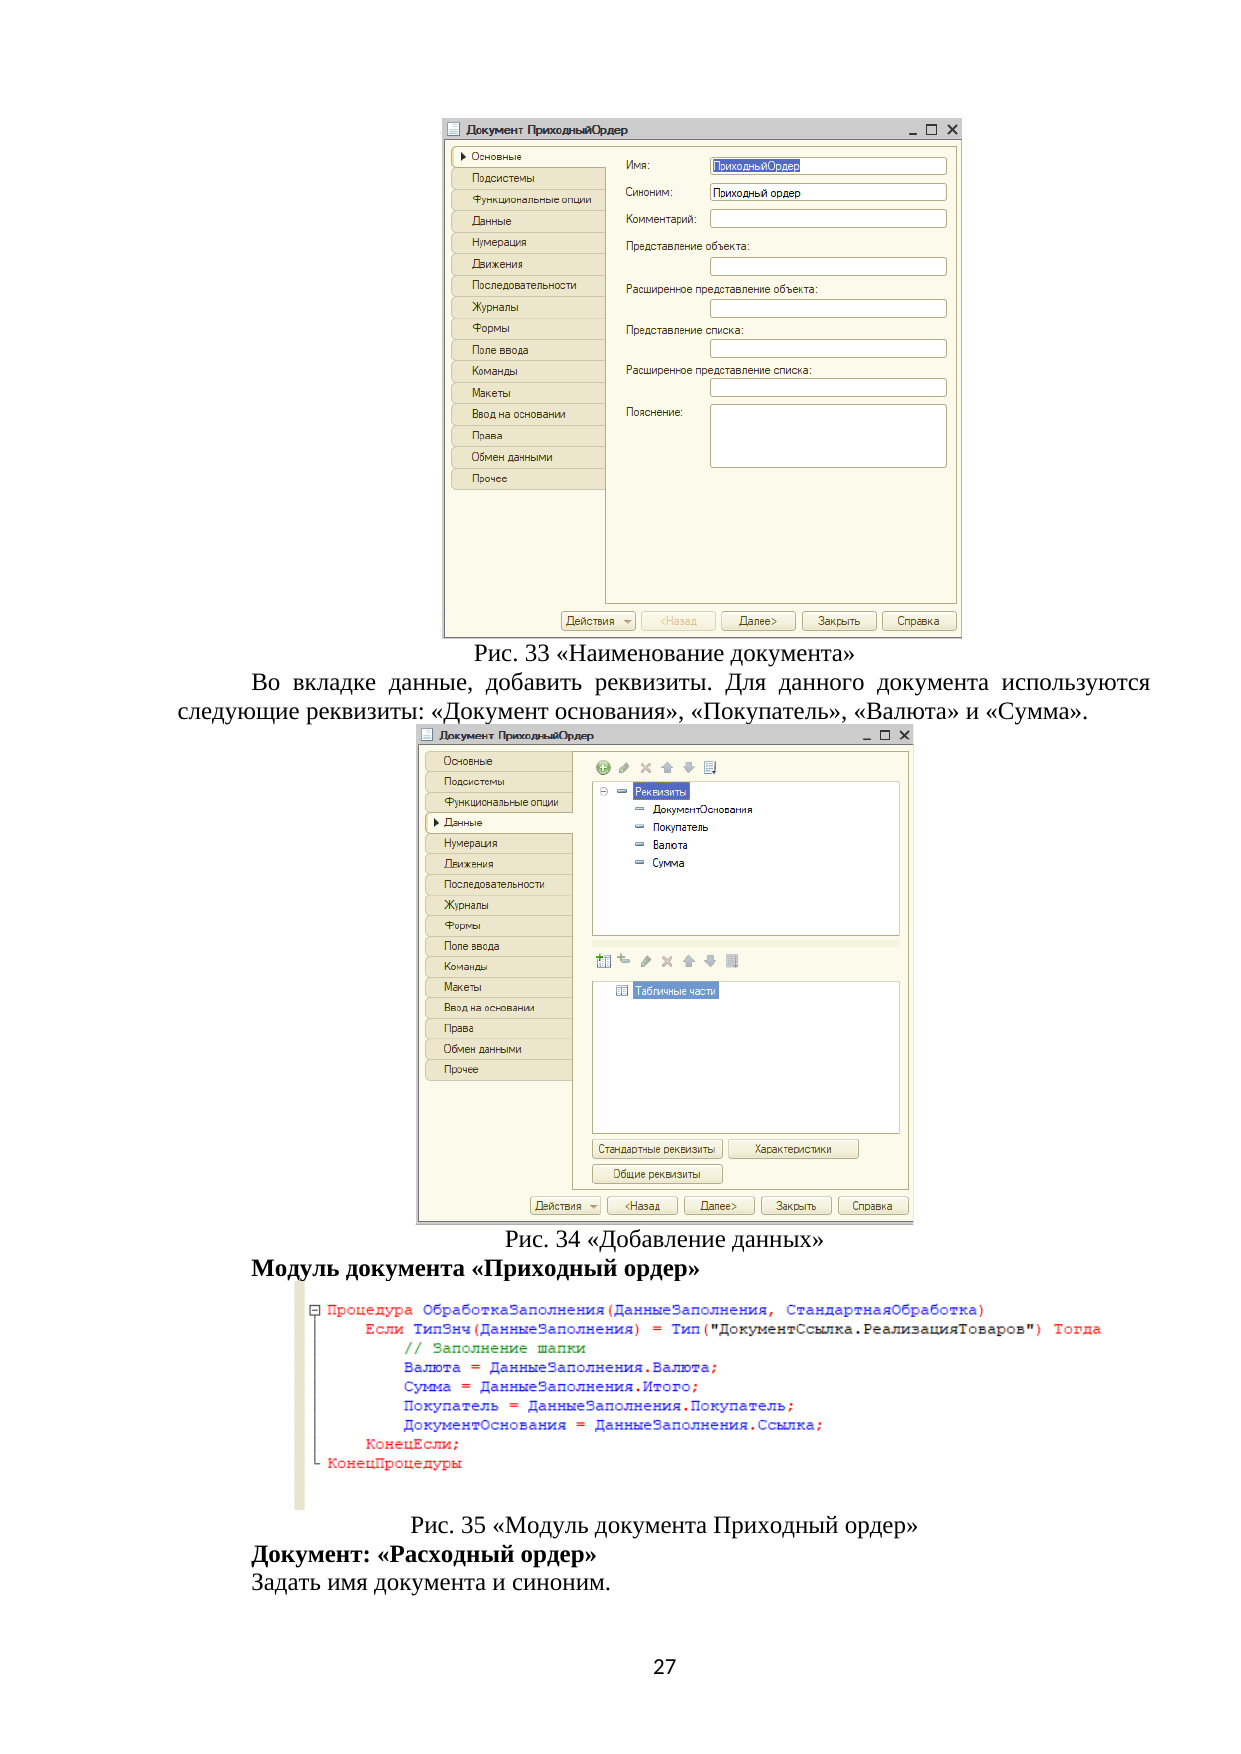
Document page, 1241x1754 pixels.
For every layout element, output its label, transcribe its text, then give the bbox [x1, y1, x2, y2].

text Рис. 34 «Добавление данных» [177, 1224, 1152, 1253]
picture [294, 1281, 1109, 1510]
text Документ: «Расходный ордер» [177, 1539, 1152, 1567]
text Во вкладке данные, добавить реквизиты. Для данного документа используются следующие реквизиты: «Документ основания», «Покупатель», «Валюта» и «Сумма». [177, 667, 1152, 724]
text Рис. 33 «Наименование документа» [177, 638, 1152, 667]
text Задать имя документа и синоним. [177, 1567, 1152, 1596]
picture [415, 724, 914, 1225]
text Модуль документа «Приходный ордер» [177, 1253, 1152, 1282]
text Рис. 35 «Модуль документа Приходный ордер» [177, 1510, 1152, 1539]
picture [440, 118, 962, 639]
